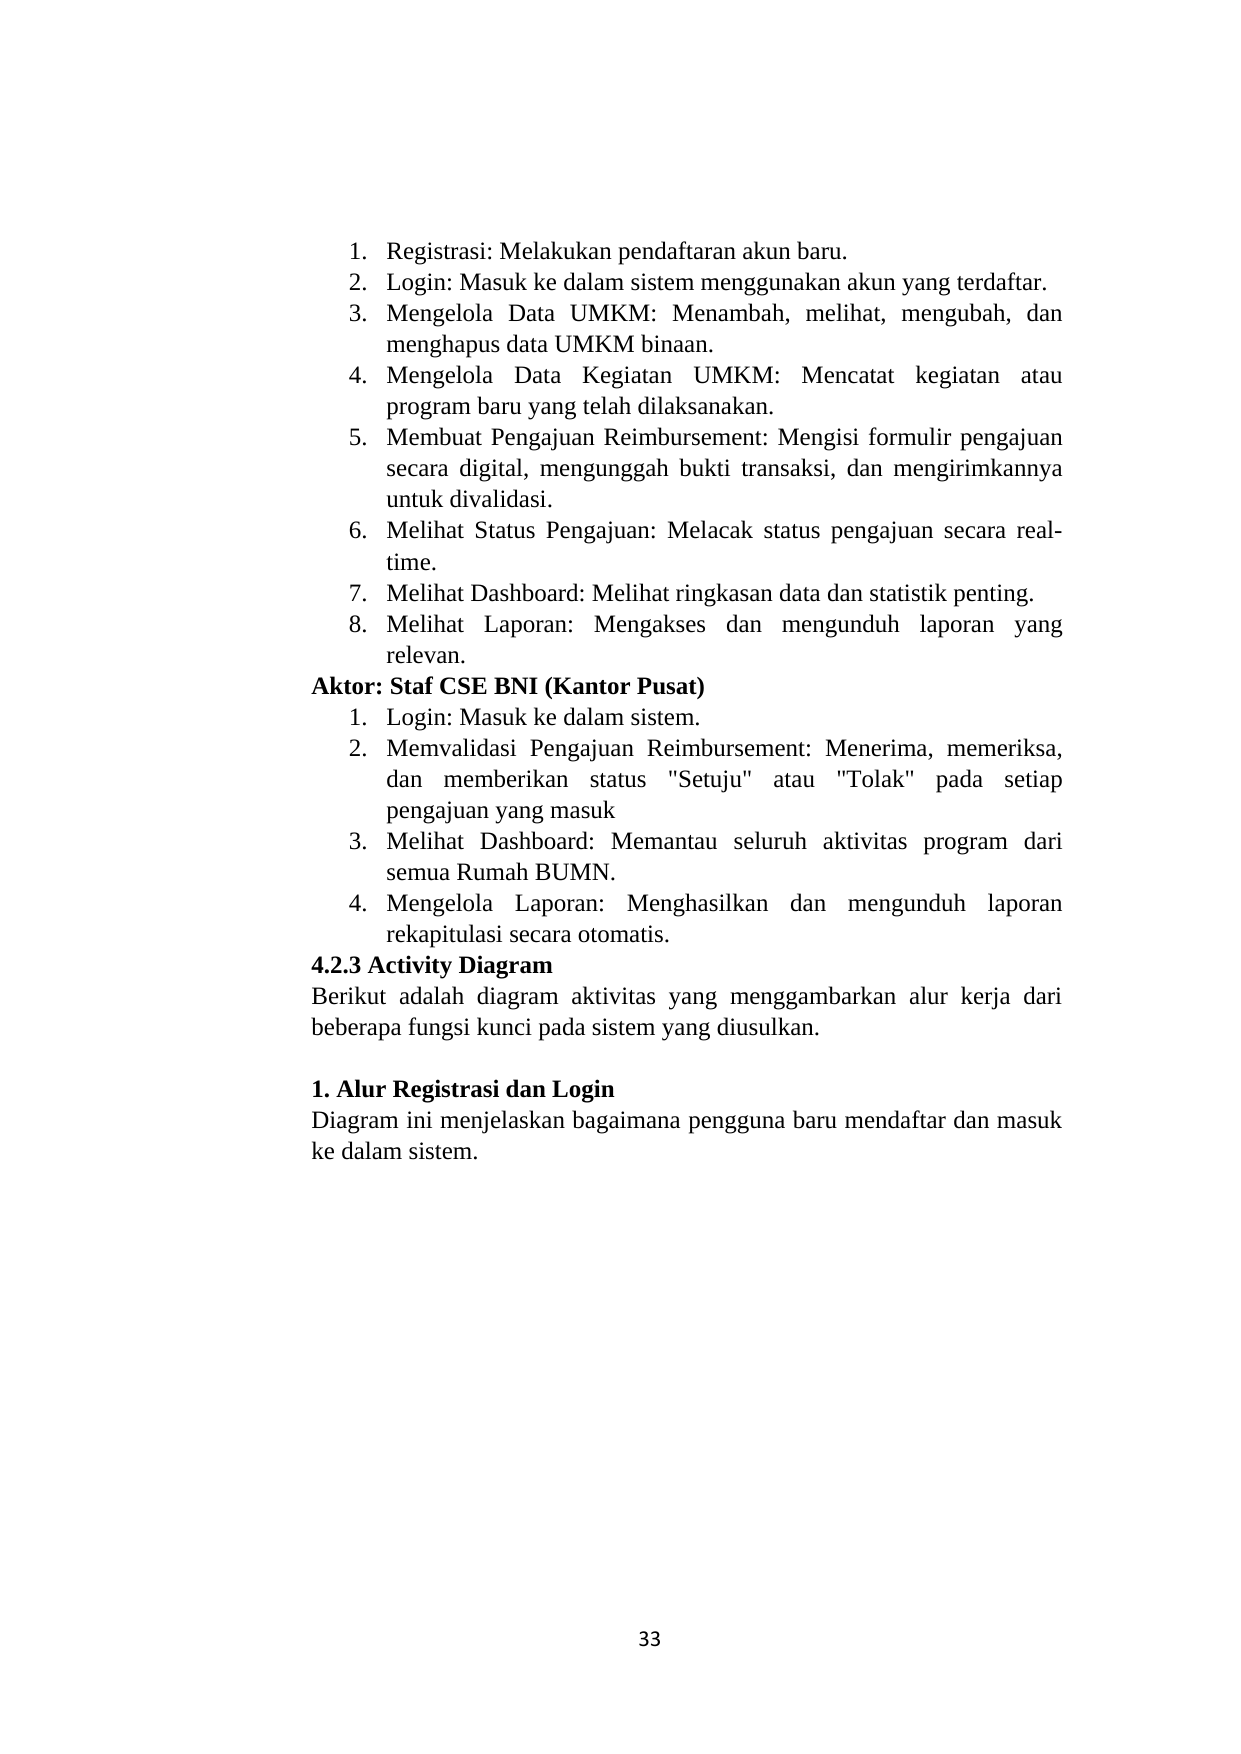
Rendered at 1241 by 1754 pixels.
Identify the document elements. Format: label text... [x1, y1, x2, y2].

subtitle 4.2.3 Activity Diagram [236, 950, 1063, 979]
text Diagram ini menjelaskan bagaimana pengguna baru mendaftar dan masuk ke dalam sistem. [311, 1105, 1063, 1165]
list Melihat Laporan: Mengakses dan mengunduh laporan yang relevan. [349, 609, 1063, 668]
list Melihat Dashboard: Memantau seluruh aktivitas program dari semua Rumah BUMN. [349, 826, 1063, 886]
text Aktor: Staf CSE BNI (Kantor Pusat) [311, 671, 1063, 699]
list Memvalidasi Pengajuan Reimbursement: Menerima, memeriksa, dan memberikan status "Setuju" atau "Tolak" pada setiap pengajuan yang masuk [349, 733, 1063, 824]
list Mengelola Laporan: Menghasilkan dan mengunduh laporan rekapitulasi secara otomatis. [349, 888, 1063, 948]
list Registrasi: Melakukan pendaftaran akun baru. [349, 236, 1063, 265]
text 1. Alur Registrasi dan Login [311, 1074, 1063, 1103]
list Melihat Status Pengajuan: Melacak status pengajuan secara real-time. [349, 516, 1063, 575]
list Login: Masuk ke dalam sistem menggunakan akun yang terdaftar. [349, 267, 1063, 296]
list Login: Masuk ke dalam sistem. [349, 702, 1063, 731]
list Mengelola Data UMKM: Menambah, melihat, mengubah, dan menghapus data UMKM binaan. [349, 298, 1063, 358]
list Membuat Pengajuan Reimbursement: Mengisi formulir pengajuan secara digital, mengunggah bukti transaksi, dan mengirimkannya untuk divalidasi. [349, 422, 1063, 513]
list Melihat Dashboard: Melihat ringkasan data dan statistik penting. [349, 578, 1063, 606]
list Mengelola Data Kegiatan UMKM: Mencatat kegiatan atau program baru yang telah dilaksanakan. [349, 360, 1063, 420]
text Berikut adalah diagram aktivitas yang menggambarkan alur kerja dari beberapa fungsi kunci pada sistem yang diusulkan. [311, 981, 1063, 1041]
